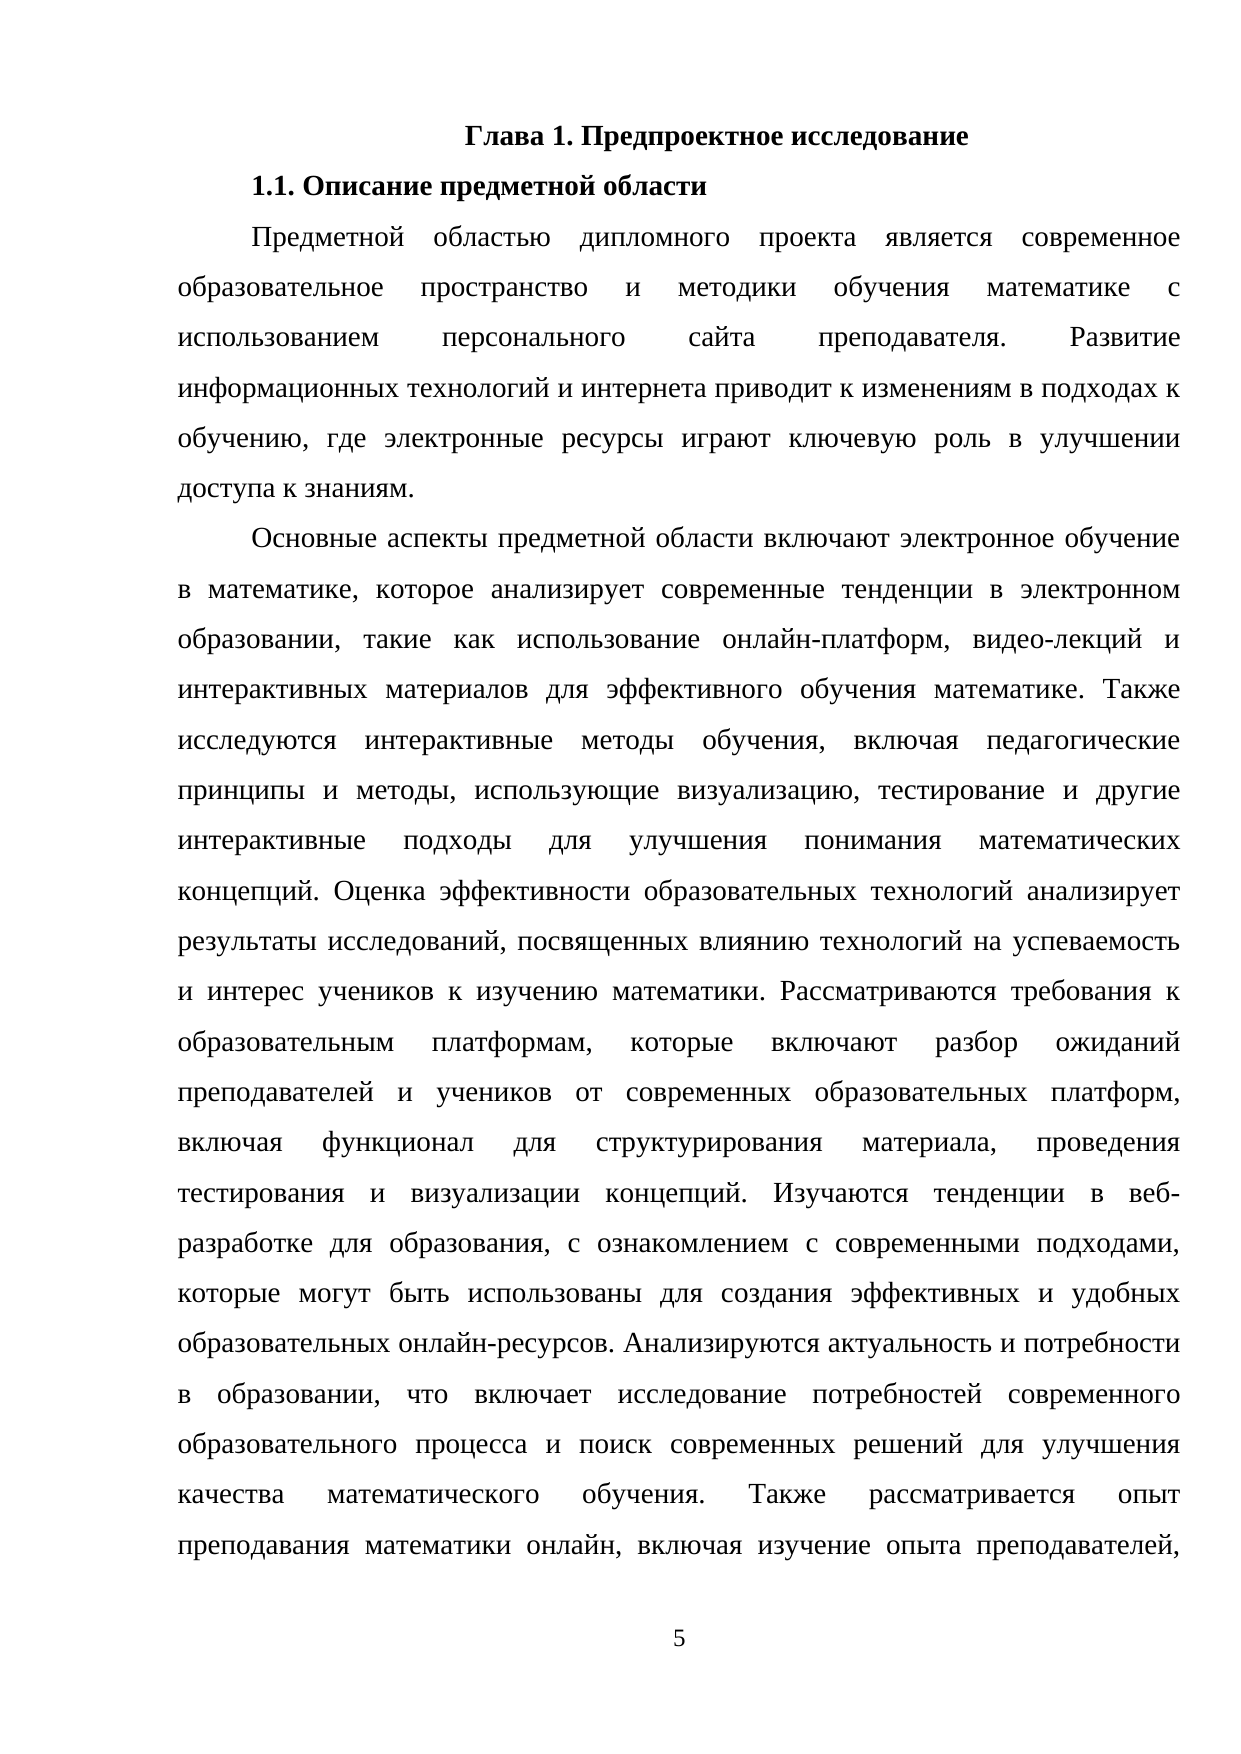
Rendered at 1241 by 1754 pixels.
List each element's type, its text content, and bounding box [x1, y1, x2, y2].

subtitle Глава 1. Предпроектное исследование [177, 118, 1181, 152]
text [177, 521, 1181, 1560]
subtitle 1.1. Описание предметной области [177, 168, 1181, 202]
text Предметной областью дипломного проекта является современное образовательное пространство и методики обучения математике с использованием персонального сайта преподавателя. Развитие информационных технологий и интернета приводит к изменениям в подходах к обучению, где электронные ресурсы играют ключевую роль в улучшении доступа к знаниям. [177, 219, 1181, 504]
